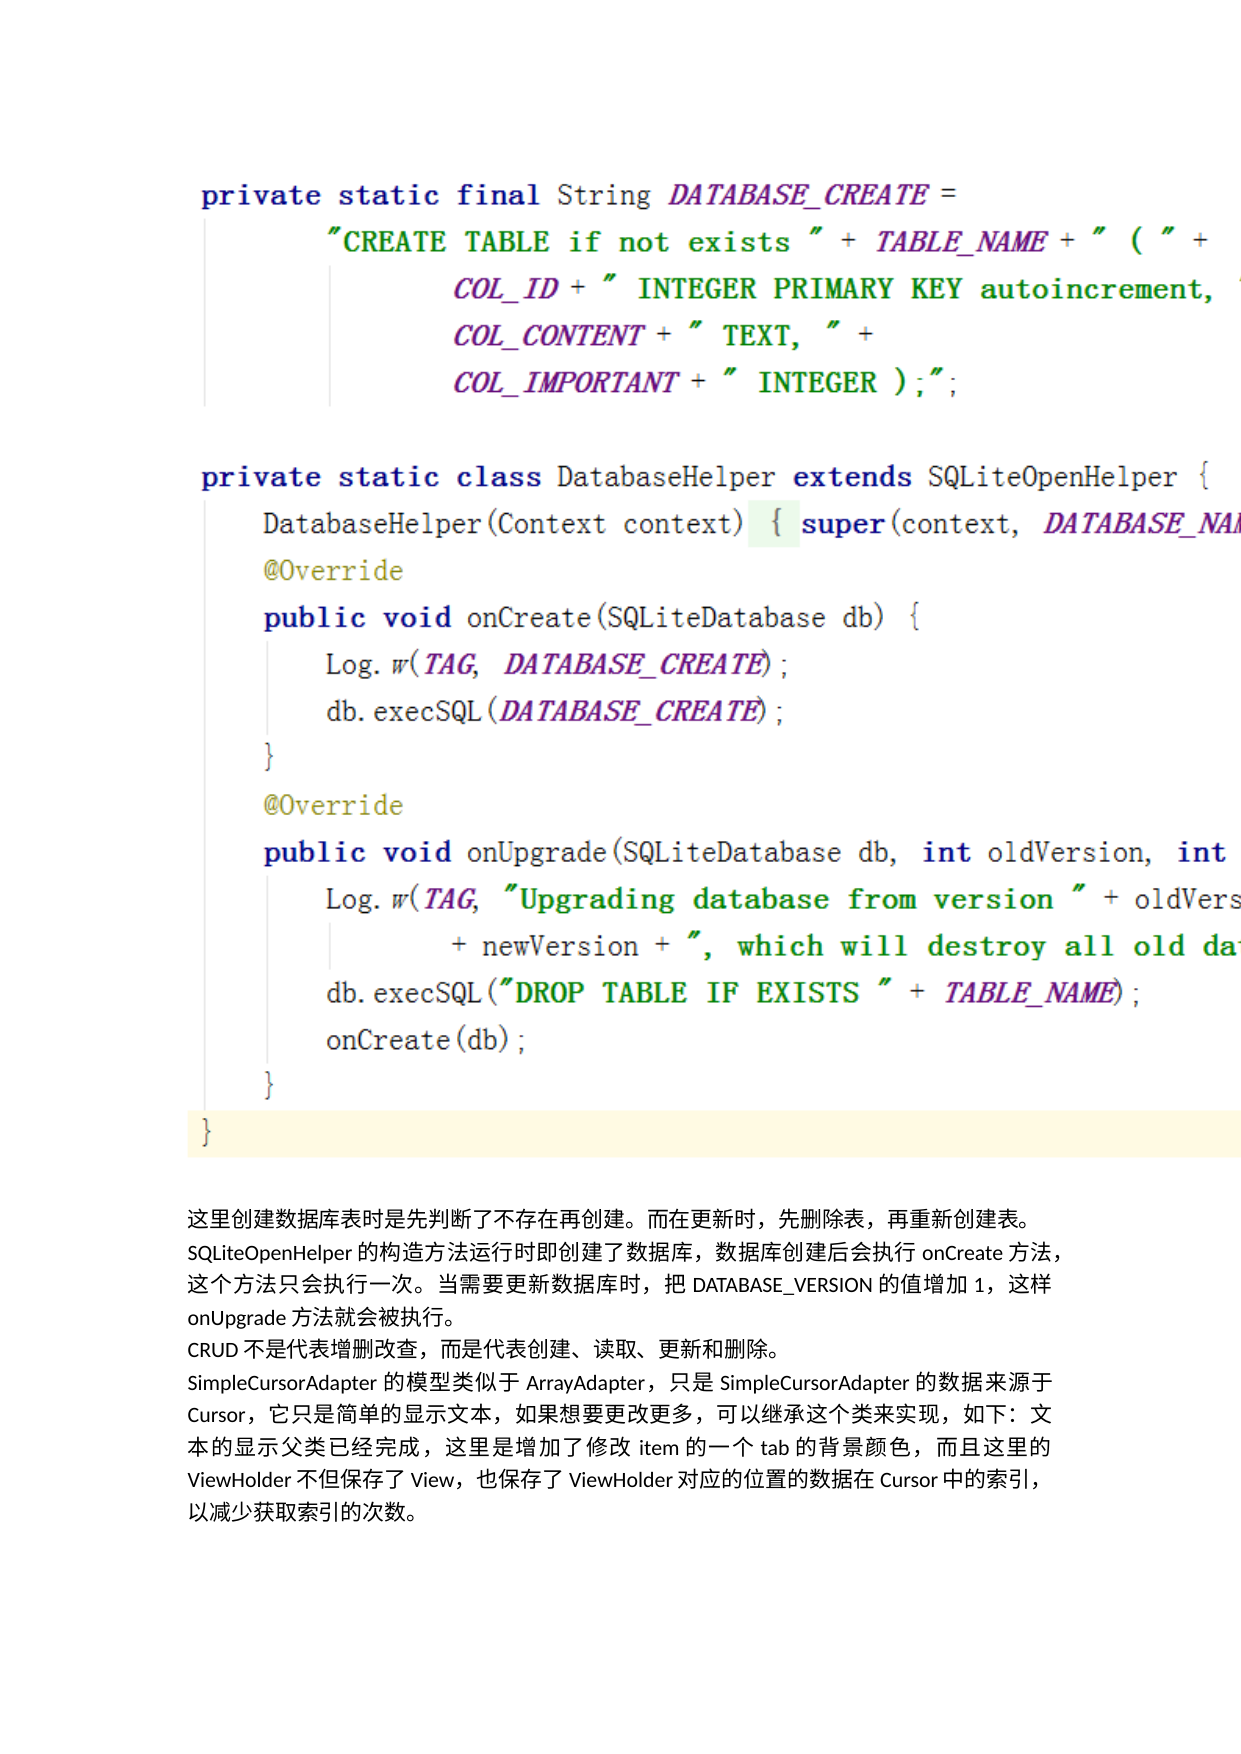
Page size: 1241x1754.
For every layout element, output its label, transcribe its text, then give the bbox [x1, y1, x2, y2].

picture [187, 162, 1241, 1178]
text CRUD不是代表增删改查，而是代表创建、读取、更新和删除。 [187, 1332, 1053, 1364]
text 这里创建数据库表时是先判断了不存在再创建。而在更新时，先删除表，再重新创建表。 [187, 1202, 1053, 1234]
text SQLiteOpenHelper的构造方法运行时即创建了数据库，数据库创建后会执行onCreate方法，这个方法只会执行一次。当需要更新数据库时，把DATABASE_VERSION的值增加1，这样onUpgrade方法就会被执行。 [187, 1234, 1053, 1332]
text SimpleCursorAdapter的模型类似于ArrayAdapter，只是SimpleCursorAdapter的数据来源于Cursor，它只是简单的显示文本，如果想要更改更多，可以继承这个类来实现，如下：文本的显示父类已经完成，这里是增加了修改item的一个tab的背景颜色，而且这里的ViewHolder不但保存了View，也保存了ViewHolder对应的位置的数据在Cursor中的索引，以减少获取索引的次数。 [187, 1364, 1053, 1527]
